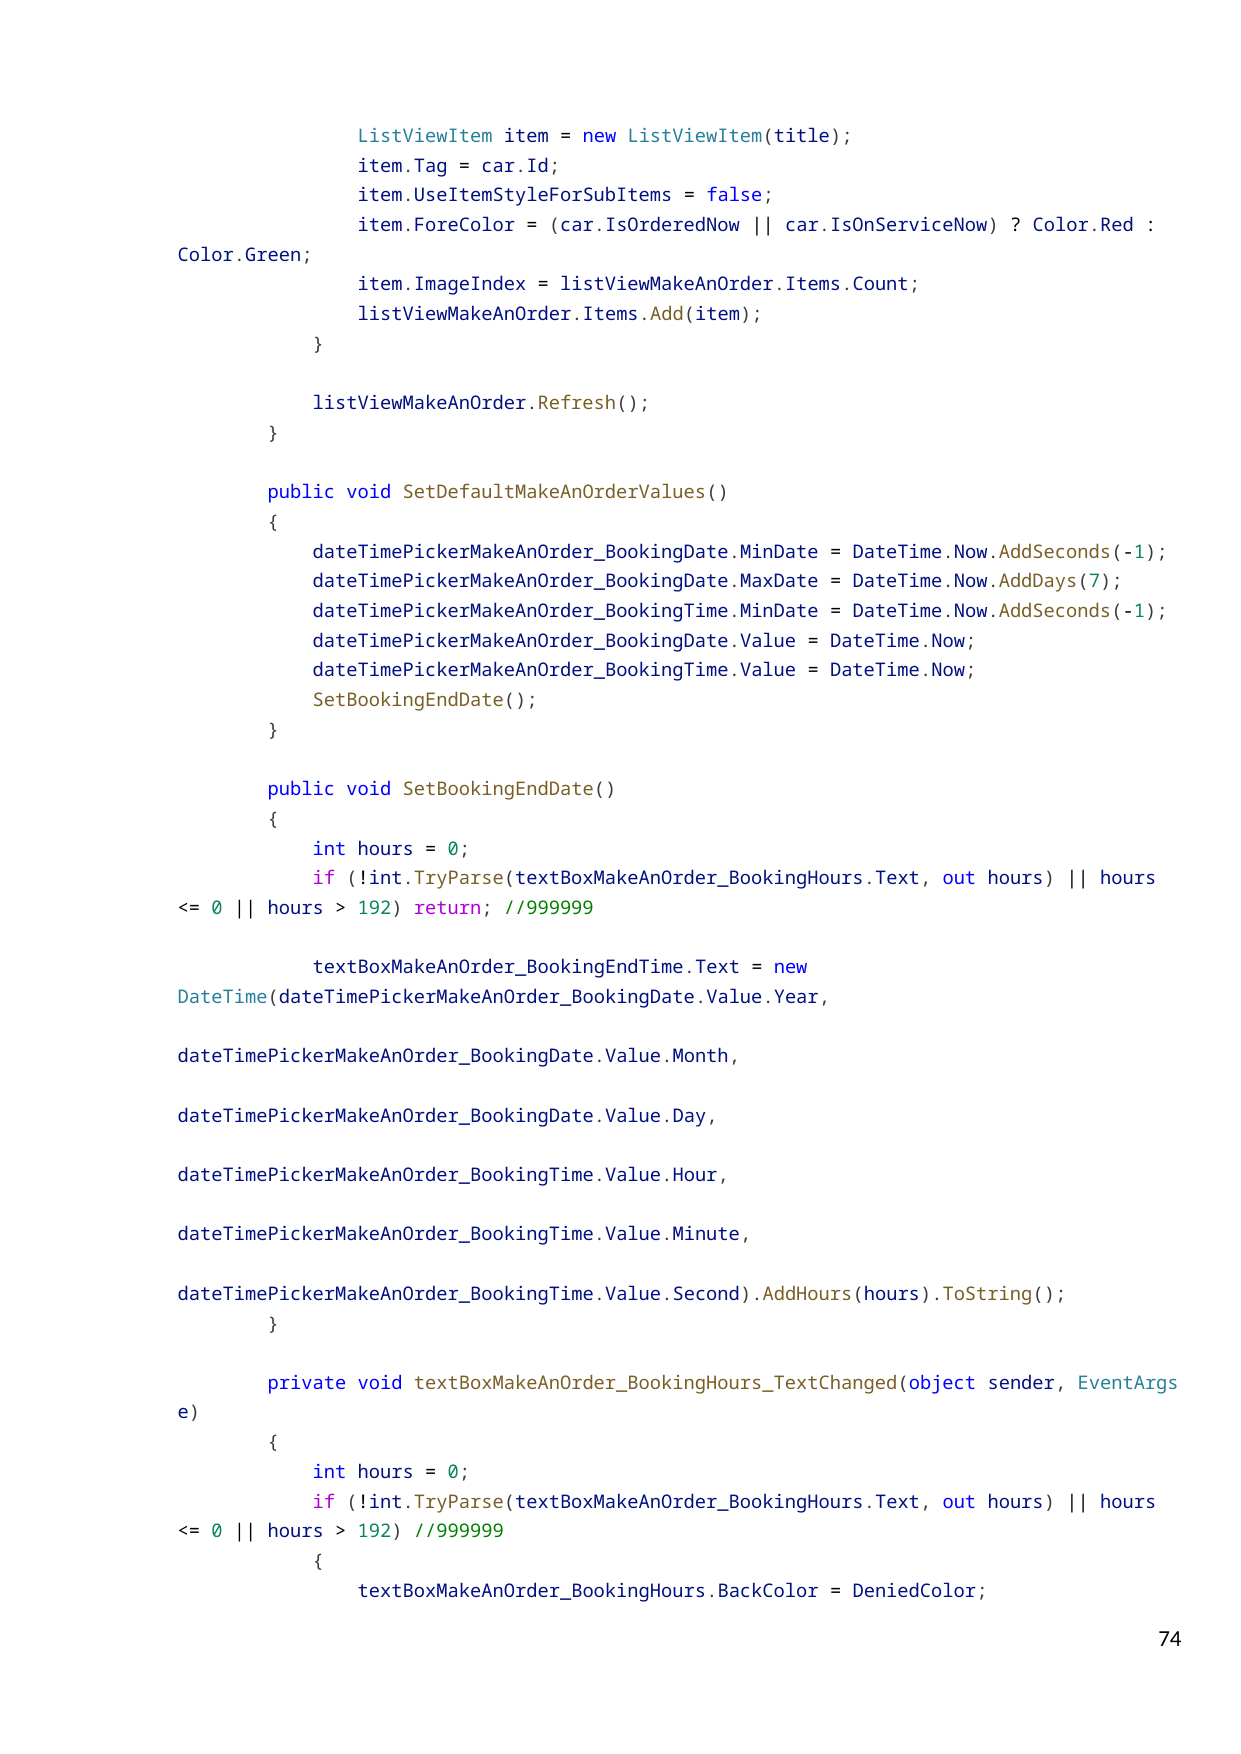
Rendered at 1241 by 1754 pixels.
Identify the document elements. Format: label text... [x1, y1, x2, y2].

text listViewMakeAnOrder.Refresh(); [177, 385, 1181, 415]
text { [177, 801, 1181, 831]
text } [177, 326, 1181, 356]
text ListViewItem item = new ListViewItem(title); [177, 118, 1181, 148]
text public void SetBookingEndDate() [177, 771, 1181, 801]
text { [177, 1424, 1181, 1454]
text } [177, 712, 1181, 742]
text dateTimePickerMakeAnOrder_BookingDate.Value.Month, [177, 1009, 1181, 1068]
text } [177, 1306, 1181, 1335]
text dateTimePickerMakeAnOrder_BookingDate.Value.Day, [177, 1068, 1181, 1127]
text int hours = 0; [177, 1454, 1181, 1484]
text item.UseItemStyleForSubItems = false; [177, 177, 1181, 207]
text item.ImageIndex = listViewMakeAnOrder.Items.Count; [177, 267, 1181, 296]
text item.Tag = car.Id; [177, 148, 1181, 177]
text dateTimePickerMakeAnOrder_BookingDate.MinDate = DateTime.Now.AddSeconds(-1); [177, 534, 1181, 563]
text dateTimePickerMakeAnOrder_BookingTime.Value.Minute, [177, 1187, 1181, 1246]
text if (!int.TryParse(textBoxMakeAnOrder_BookingHours.Text, out hours) || hours <= 0 || hours > 192) return; //999999 [177, 860, 1181, 920]
text dateTimePickerMakeAnOrder_BookingTime.Value.Second).AddHours(hours).ToString(); [177, 1246, 1181, 1306]
text { [177, 504, 1181, 534]
text dateTimePickerMakeAnOrder_BookingDate.Value = DateTime.Now; [177, 623, 1181, 652]
text listViewMakeAnOrder.Items.Add(item); [177, 296, 1181, 326]
text public void SetDefaultMakeAnOrderValues() [177, 474, 1181, 504]
text int hours = 0; [177, 831, 1181, 860]
text private void textBoxMakeAnOrder_BookingHours_TextChanged(object sender, EventArgs e) [177, 1365, 1181, 1424]
text textBoxMakeAnOrder_BookingHours.BackColor = DeniedColor; [177, 1573, 1181, 1602]
text } [177, 415, 1181, 445]
text textBoxMakeAnOrder_BookingEndTime.Text = new DateTime(dateTimePickerMakeAnOrder_BookingDate.Value.Year, [177, 949, 1181, 1009]
text SetBookingEndDate(); [177, 682, 1181, 712]
text dateTimePickerMakeAnOrder_BookingDate.MaxDate = DateTime.Now.AddDays(7); [177, 563, 1181, 593]
text dateTimePickerMakeAnOrder_BookingTime.Value = DateTime.Now; [177, 652, 1181, 682]
text item.ForeColor = (car.IsOrderedNow || car.IsOnServiceNow) ? Color.Red : Color.Green; [177, 207, 1181, 267]
text if (!int.TryParse(textBoxMakeAnOrder_BookingHours.Text, out hours) || hours <= 0 || hours > 192) //999999 [177, 1484, 1181, 1543]
text dateTimePickerMakeAnOrder_BookingTime.Value.Hour, [177, 1127, 1181, 1187]
text { [177, 1543, 1181, 1573]
text dateTimePickerMakeAnOrder_BookingTime.MinDate = DateTime.Now.AddSeconds(-1); [177, 593, 1181, 623]
